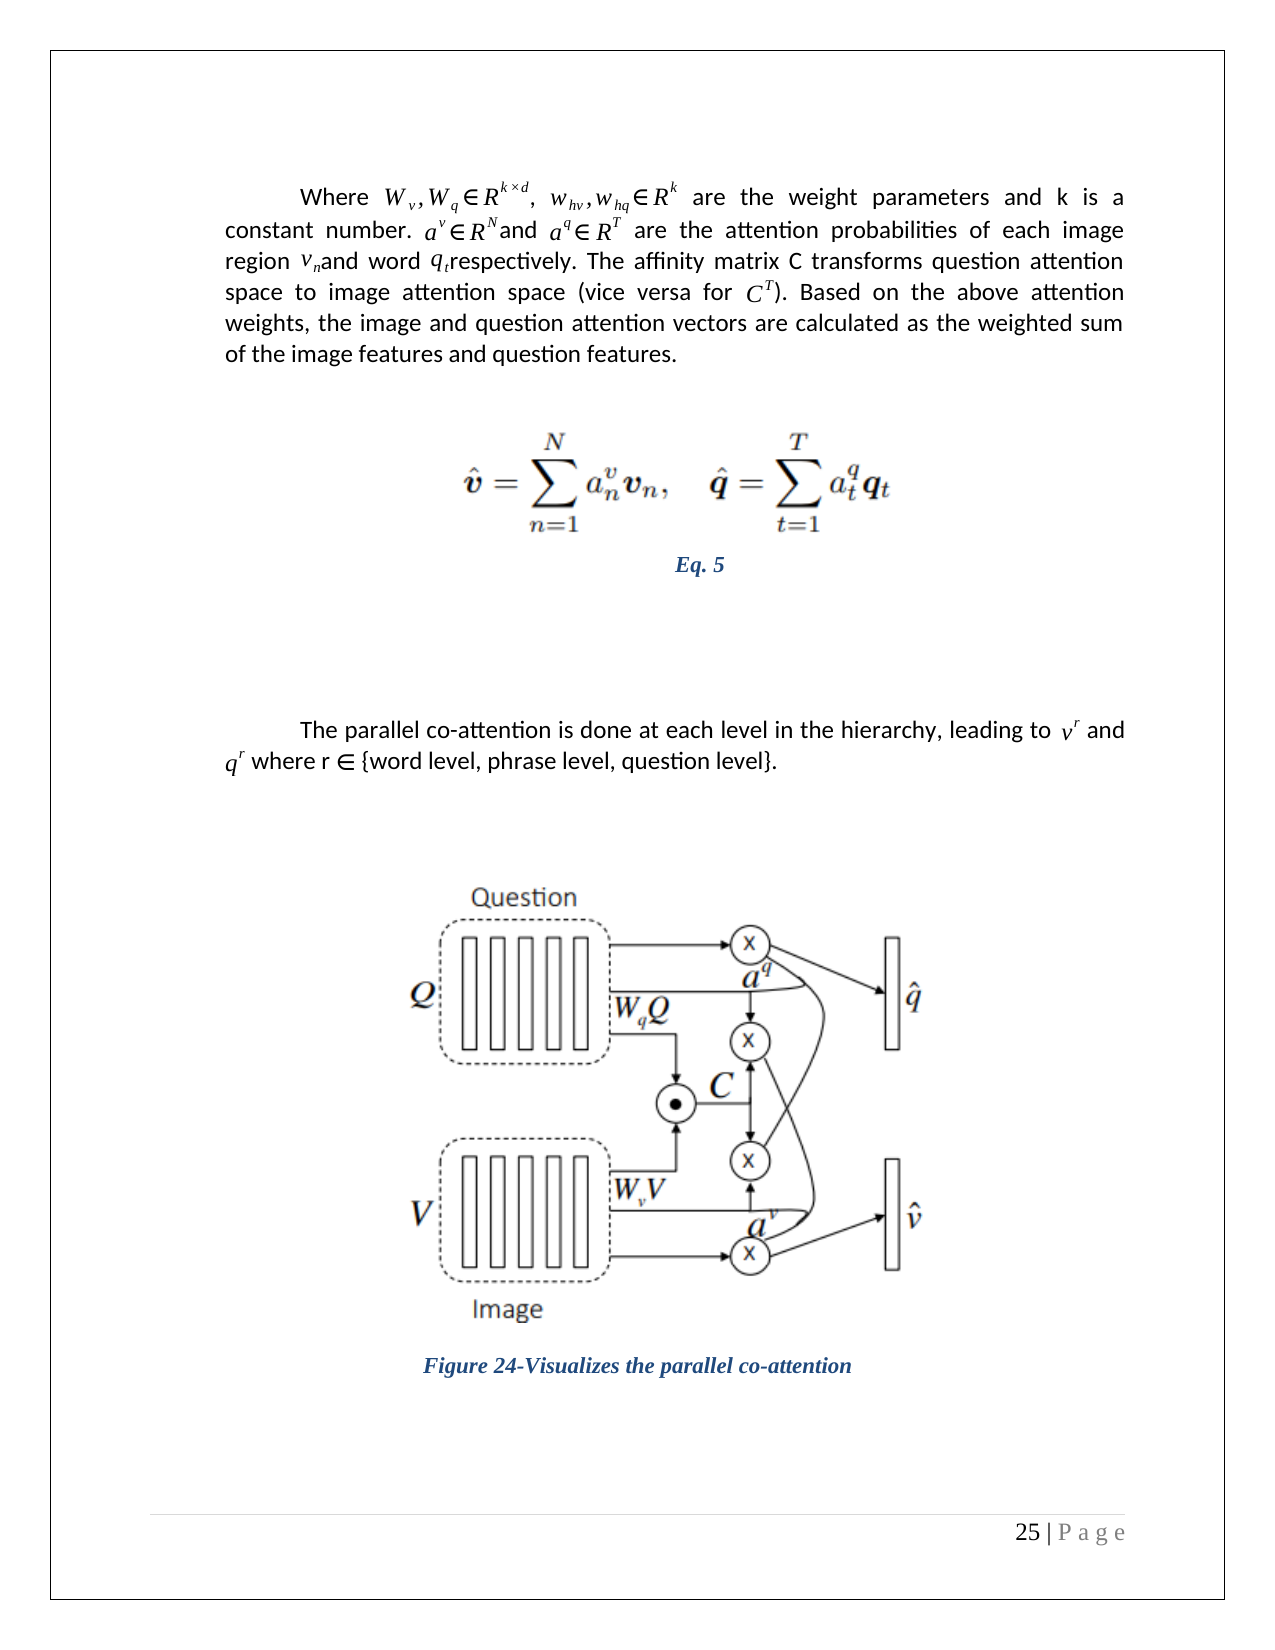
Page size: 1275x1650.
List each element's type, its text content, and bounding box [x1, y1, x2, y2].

text Eq. 5 [225, 551, 1125, 577]
text The parallel co-attention is done at each level in the hierarchy, leading to and where r ∈ {word level, phrase level, question level}. [225, 713, 1125, 776]
text Where , are the weight parameters and k is a constant number. and are the attention probabilities of each image region and word respectively. The affinity matrix C transforms question attention space to image attention space (vice versa for ). Based on the above attention weights, the image and question attention vectors are calculated as the weighted sum of the image features and question features. [225, 179, 1125, 368]
text Figure 24-Visualizes the parallel co-attention [150, 1352, 1125, 1378]
picture [433, 425, 917, 551]
picture [296, 776, 979, 1323]
